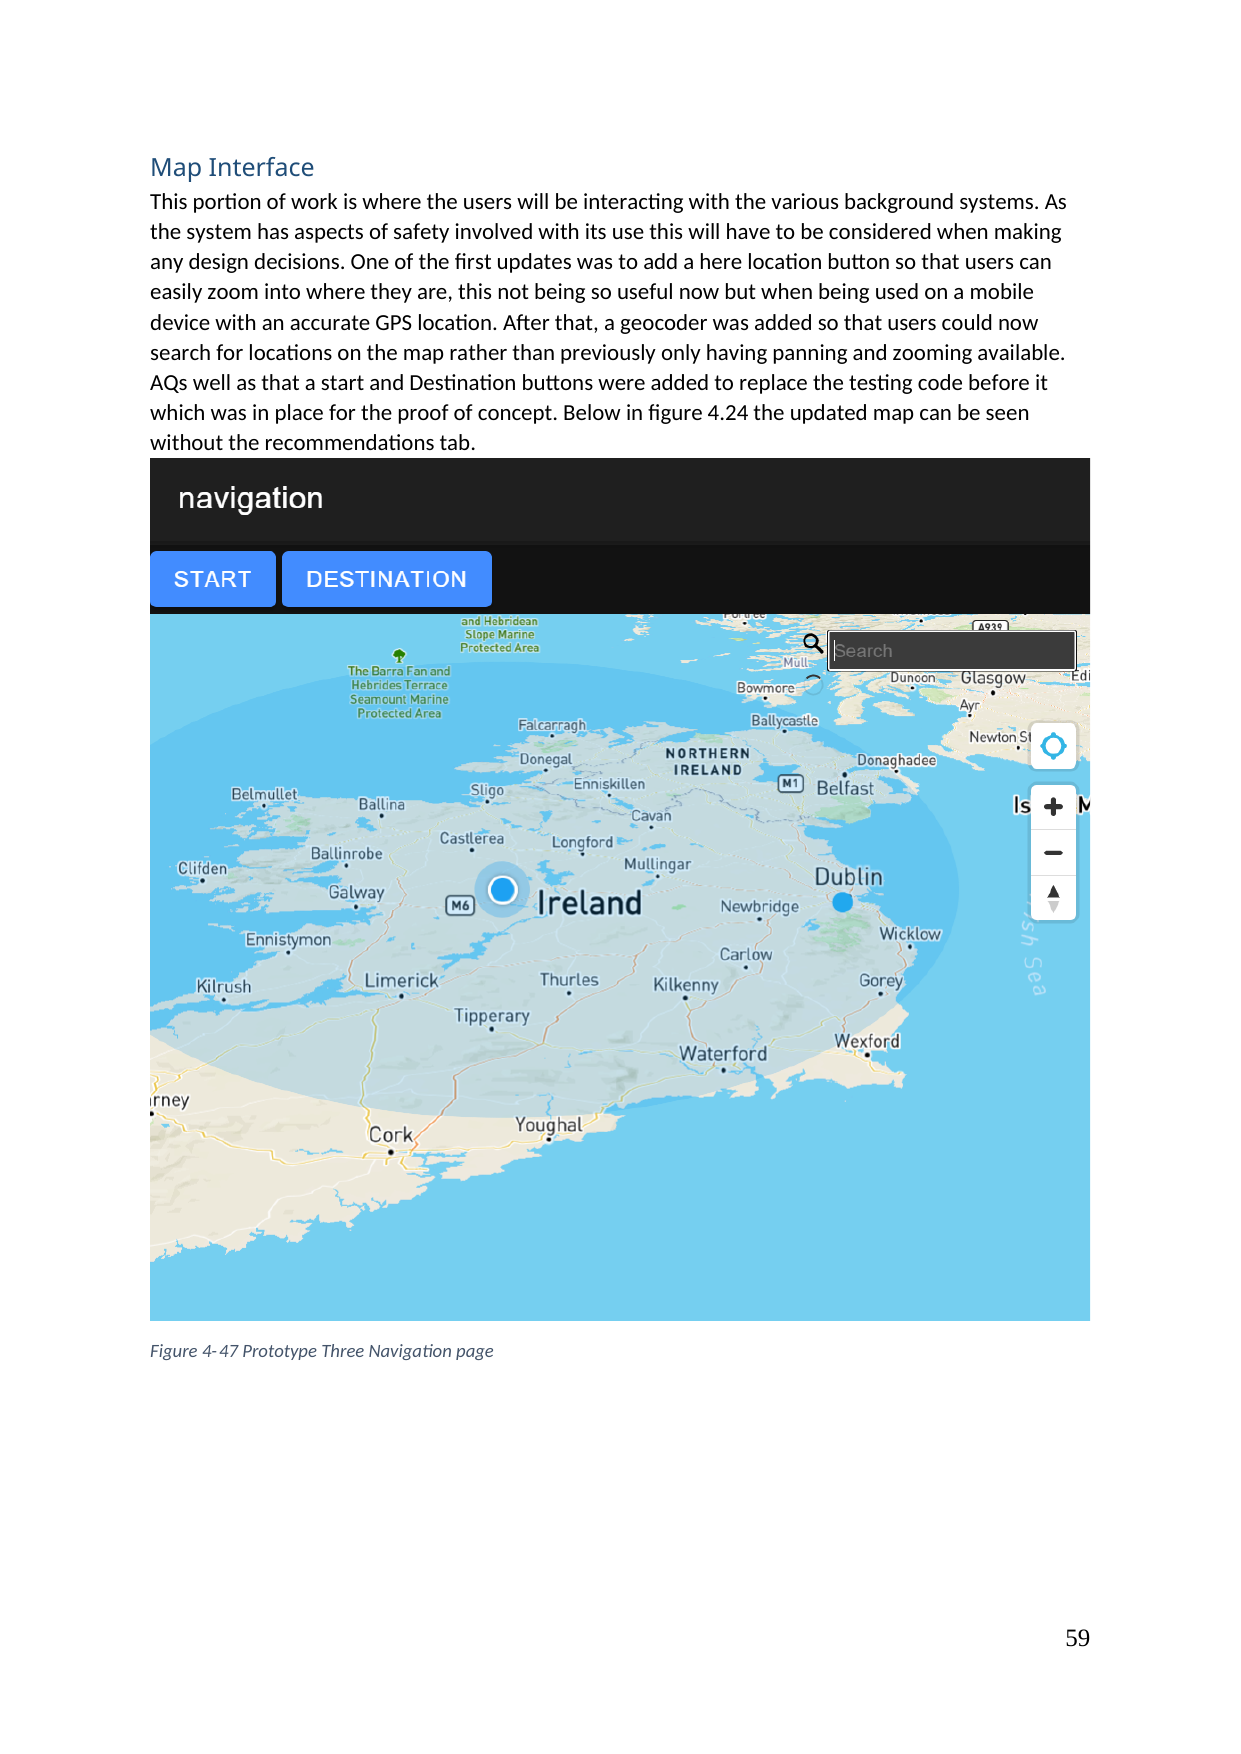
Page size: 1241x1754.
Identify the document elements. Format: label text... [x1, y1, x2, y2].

picture [150, 458, 1091, 1321]
subtitle Map Interface [150, 150, 1090, 184]
text This portion of work is where the users will be interacting with the various background systems. As the system has aspects of safety involved with its use this will have to be considered when making any design decisions. One of the first updates was to add a here location button so that users can easily zoom into where they are, this not being so useful now but when being used on a mobile device with an accurate GPS location. After that, a geocoder was added so that users could now search for locations on the map rather than previously only having panning and zooming available. AQs well as that a start and Destination buttons were added to replace the testing code before it which was in place for the proof of concept. Below in figure 4.24 the updated map can be seen without the recommendations tab. [150, 187, 1090, 458]
